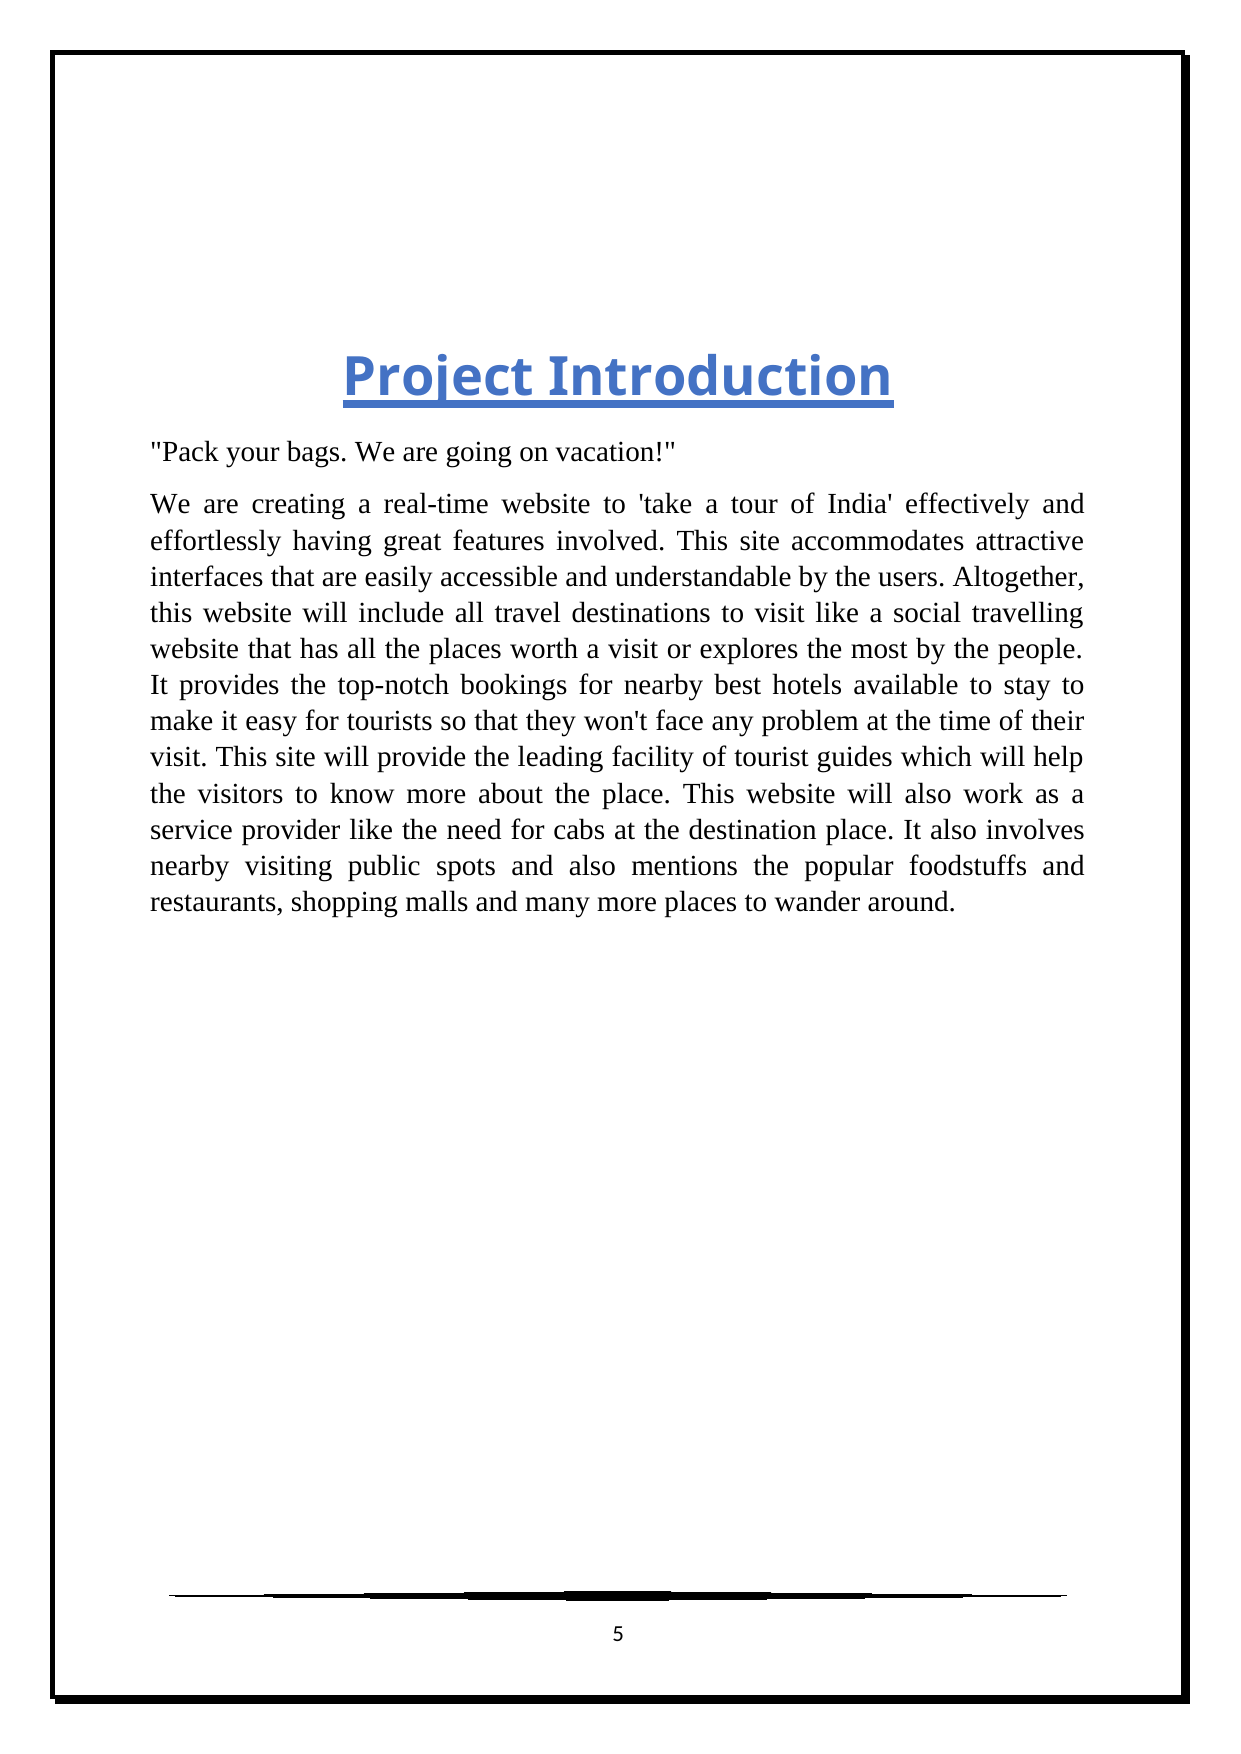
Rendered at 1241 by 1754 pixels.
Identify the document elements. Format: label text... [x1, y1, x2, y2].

text We are creating a real-time website to 'take a tour of India' effectively and effortlessly having great features involved. This site accommodates attractive interfaces that are easily accessible and understandable by the users. Altogether, this website will include all travel destinations to visit like a social travelling website that has all the places worth a visit or explores the most by the people. It provides the top-notch bookings for nearby best hotels available to stay to make it easy for tourists so that they won't face any problem at the time of their visit. This site will provide the leading facility of tourist guides which will help the visitors to know more about the place. This website will also work as a service provider like the need for cabs at the destination place. It also involves nearby visiting public spots and also mentions the popular foodstuffs and restaurants, shopping malls and many more places to wander around. [150, 487, 1086, 918]
text Project Introduction [150, 337, 1086, 411]
text "Pack your bags. We are going on vacation!" [150, 434, 1086, 467]
